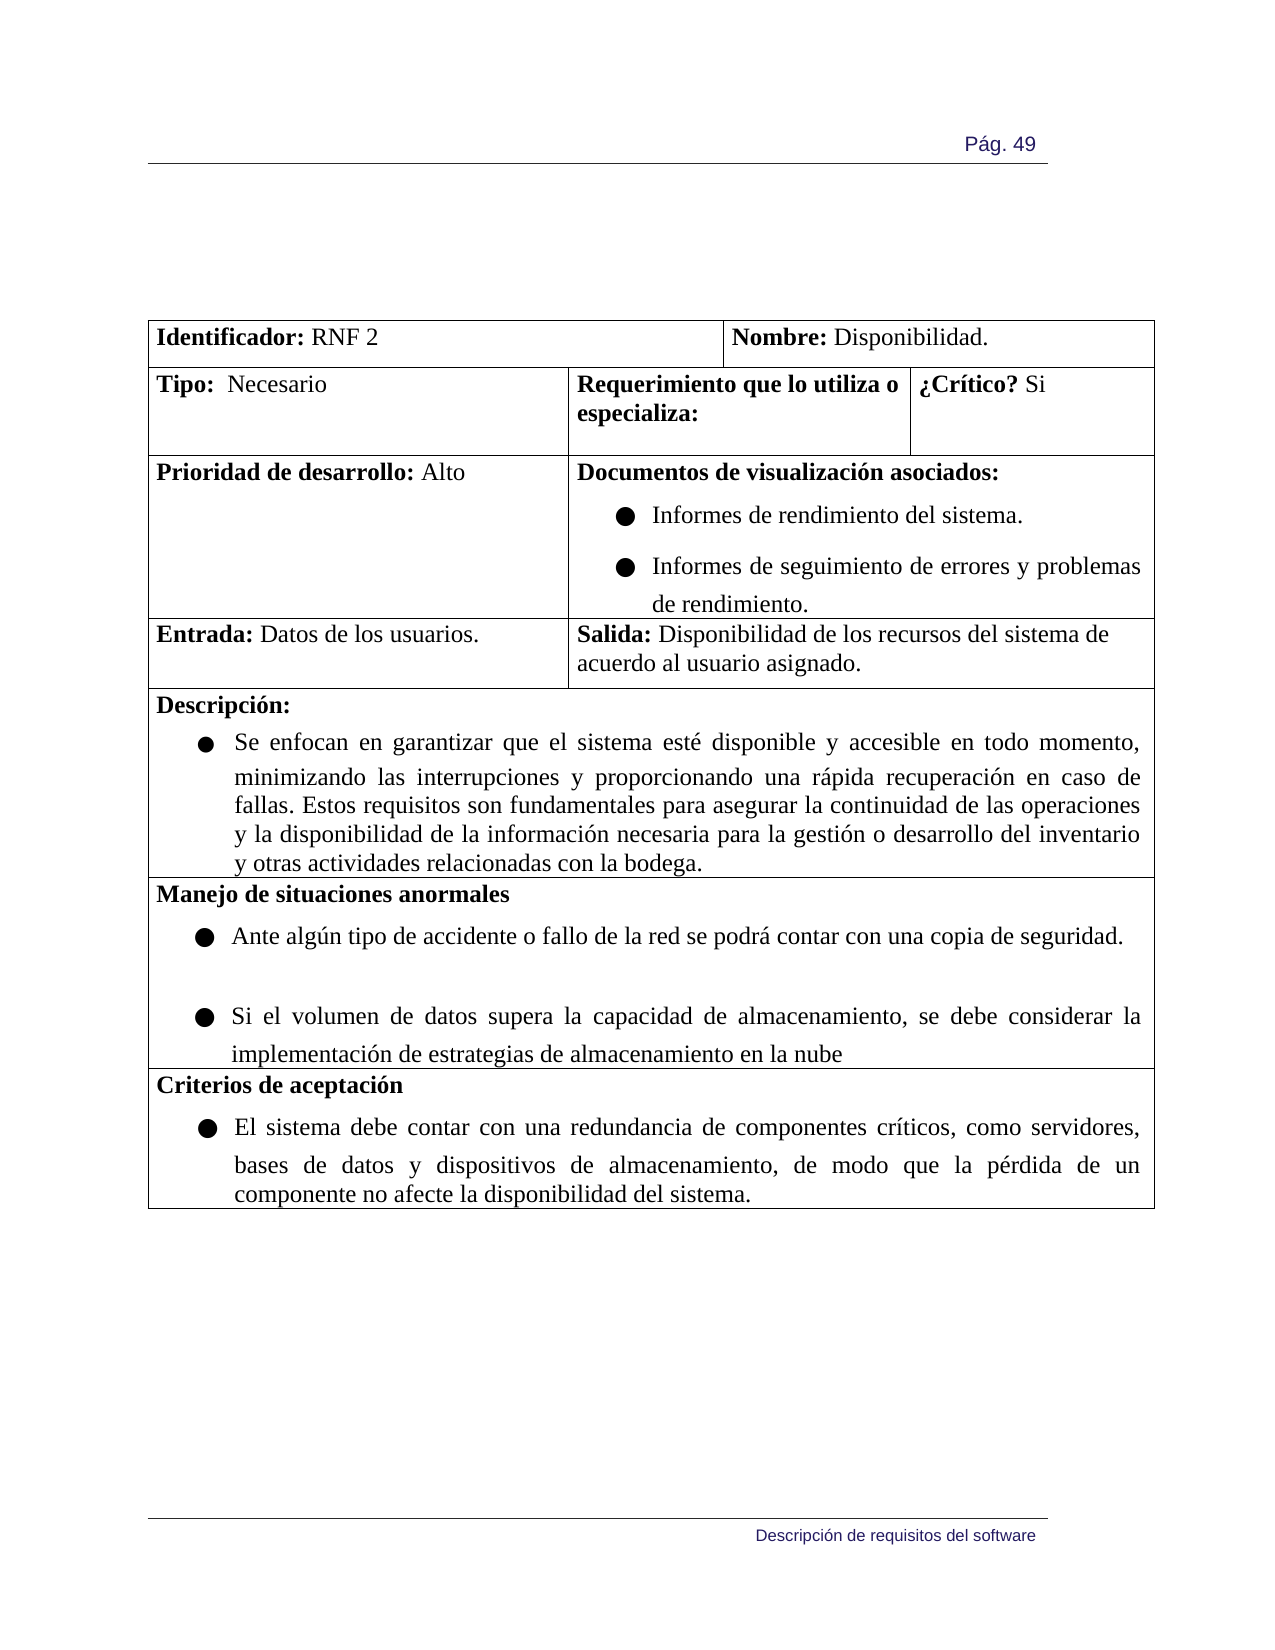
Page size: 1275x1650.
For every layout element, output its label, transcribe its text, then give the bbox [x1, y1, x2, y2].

table_cell Requerimiento que lo utiliza o especializa: [569, 368, 910, 455]
table_cell Criterios de aceptación El sistema debe contar con una redundancia de componentes críticos, como servidores, bases de datos y dispositivos de almacenamiento, de modo que la pérdida de un componente no afecte la disponibilidad del sistema. [149, 1069, 1154, 1207]
table_header Identificador: RNF 2 [149, 321, 723, 367]
table_cell Entrada: Datos de los usuarios. [149, 619, 568, 688]
table_cell Documentos de visualización asociados: Informes de rendimiento del sistema. Informes de seguimiento de errores y problemas de rendimiento. [569, 456, 1154, 617]
table_cell Descripción: Se enfocan en garantizar que el sistema esté disponible y accesible en todo momento, minimizando las interrupciones y proporcionando una rápida recuperación en caso de fallas. Estos requisitos son fundamentales para asegurar la continuidad de las operaciones y la disponibilidad de la información necesaria para la gestión o desarrollo del inventario y otras actividades relacionadas con la bodega. [149, 689, 1154, 877]
table_cell Manejo de situaciones anormales Ante algún tipo de accidente o fallo de la red se podrá contar con una copia de seguridad. Si el volumen de datos supera la capacidad de almacenamiento, se debe considerar la implementación de estrategias de almacenamiento en la nube [149, 878, 1154, 1068]
table_cell Tipo: Necesario [149, 368, 568, 455]
table_cell Prioridad de desarrollo: Alto [149, 456, 568, 617]
table_header Nombre: Disponibilidad. [724, 321, 1154, 367]
table_cell ¿Crítico? Si [911, 368, 1154, 455]
table_cell Salida: Disponibilidad de los recursos del sistema de acuerdo al usuario asignado. [569, 619, 1154, 688]
